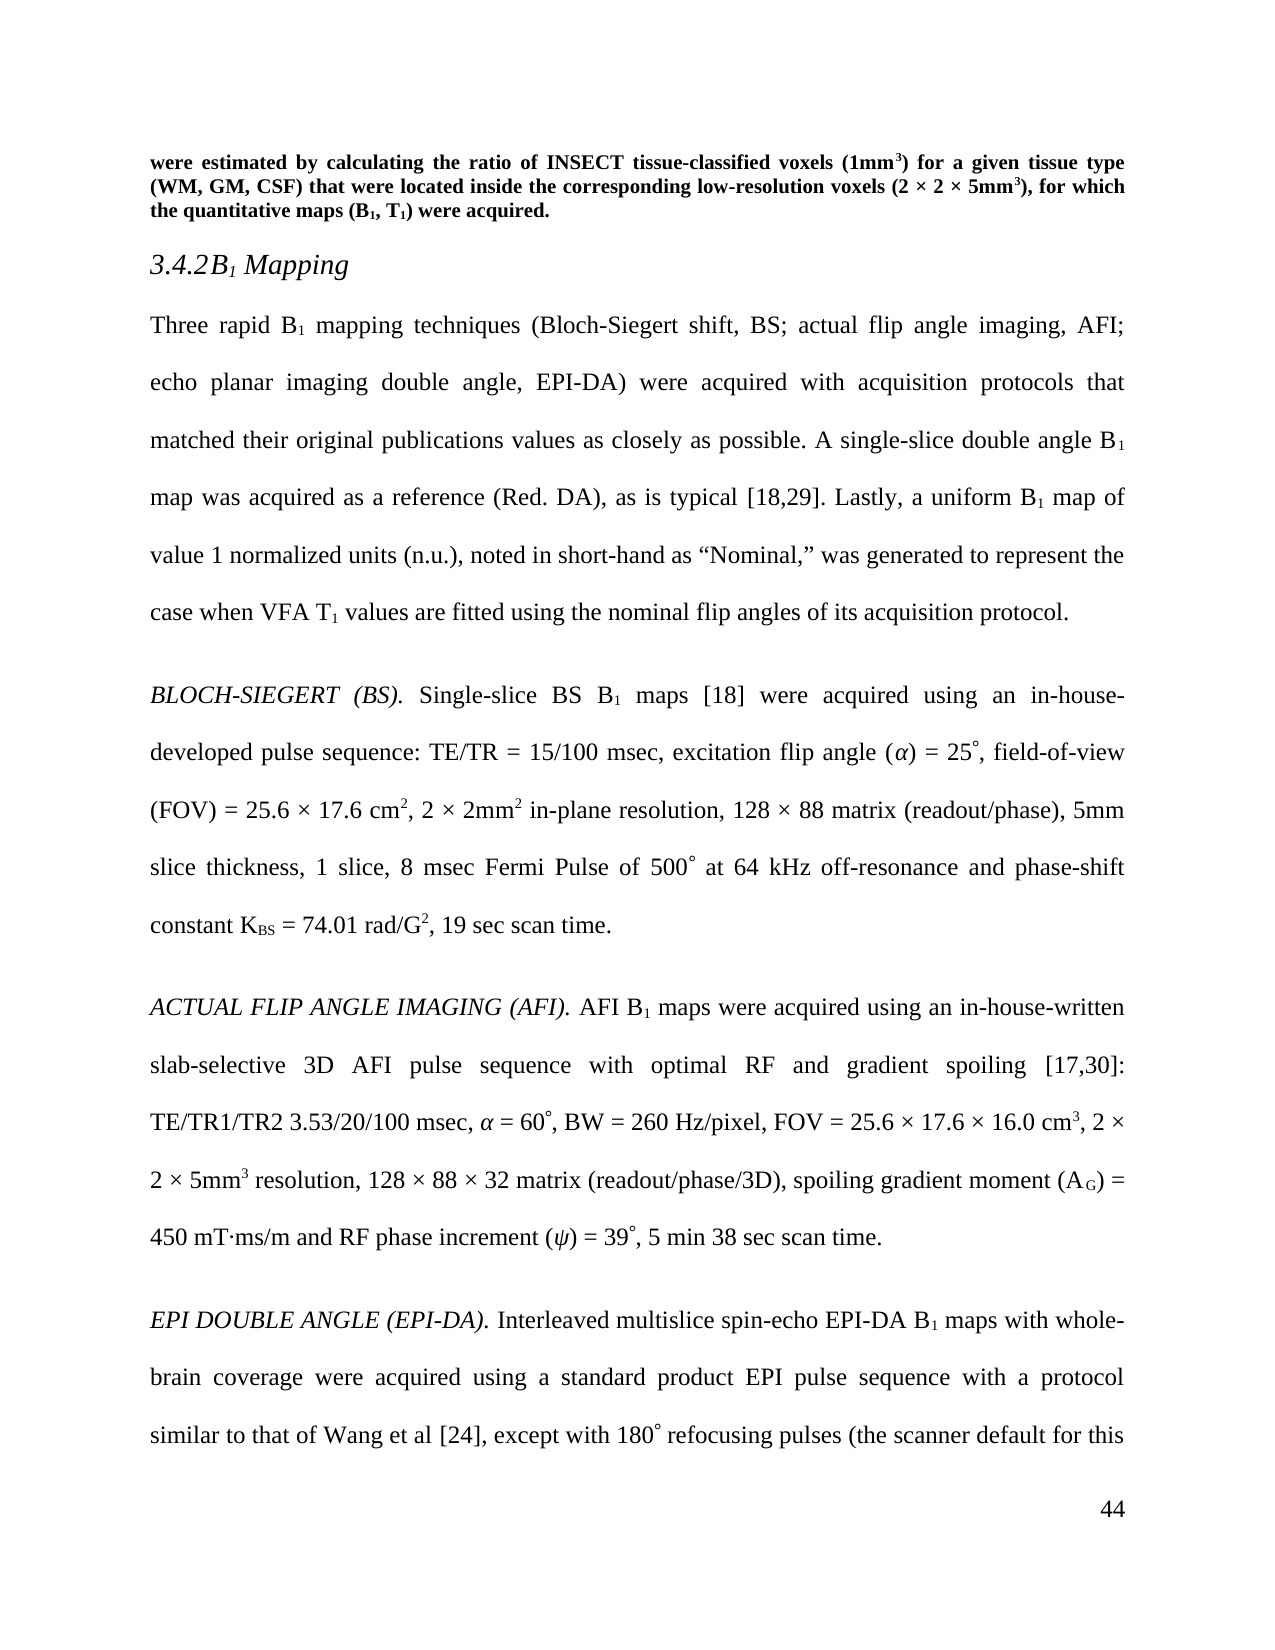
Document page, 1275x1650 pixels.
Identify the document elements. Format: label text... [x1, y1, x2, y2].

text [150, 1305, 1125, 1449]
text Three rapid B1 mapping techniques (Bloch-Siegert shift, BS; actual flip angle imaging, AFI; echo planar imaging double angle, EPI-DA) were acquired with acquisition protocols that matched their original publications values as closely as possible. A single-slice double angle B1 map was acquired as a reference (Red. DA), as is typical [18,29]. Lastly, a uniform B1 map of value 1 normalized units (n.u.), noted in short-hand as “Nominal,” was generated to represent the case when VFA T1 values are fitted using the nominal flip angles of its acquisition protocol. [150, 310, 1125, 626]
subtitle B1 Mapping [150, 247, 1125, 281]
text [150, 150, 1125, 222]
text ACTUAL FLIP ANGLE IMAGING (AFI). AFI B1 maps were acquired using an in-house-written slab-selective 3D AFI pulse sequence with optimal RF and gradient spoiling [17,30]: TE/TR1/TR2 3.53/20/100 msec, α = 60, BW = 260 Hz/pixel, FOV = 25.6 × 17.6 × 16.0 cm3, 2 × 2 × 5mm3 resolution, 128 × 88 × 32 matrix (readout/phase/3D), spoiling gradient moment (AG) = 450 mT∙ms/m and RF phase increment (ψ) = 39, 5 min 38 sec scan time. [150, 992, 1125, 1251]
text BLOCH-SIEGERT (BS). Single-slice BS B1 maps [18] were acquired using an in-house-developed pulse sequence: TE/TR = 15/100 msec, excitation flip angle (α) = 25, field-of-view (FOV) = 25.6 × 17.6 cm2, 2 × 2mm2 in-plane resolution, 128 × 88 matrix (readout/phase), 5mm slice thickness, 1 slice, 8 msec Fermi Pulse of 500 at 64 kHz off-resonance and phase-shift constant KBS = 74.01 rad/G2, 19 sec scan time. [150, 680, 1125, 939]
